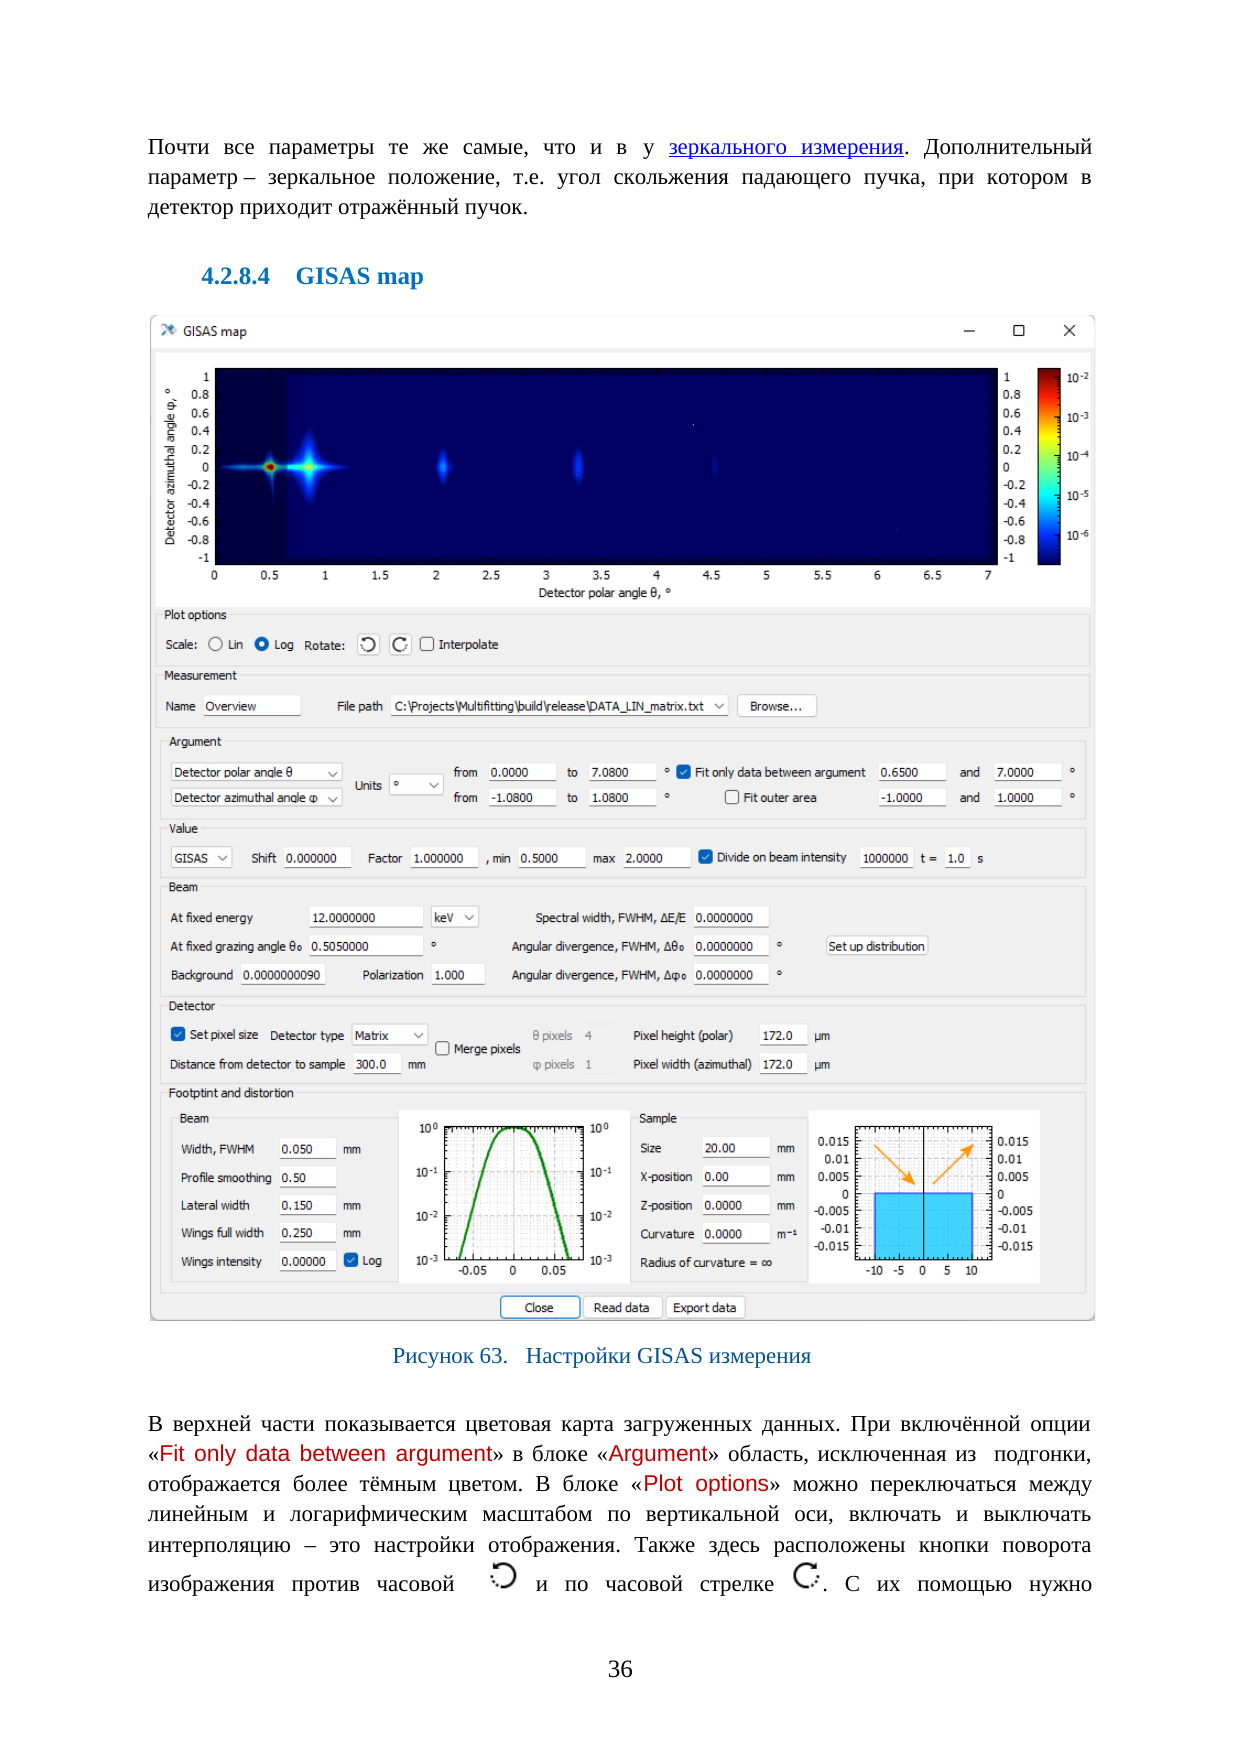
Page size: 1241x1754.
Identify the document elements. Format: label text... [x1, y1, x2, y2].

picture [488, 1560, 519, 1591]
text Почти все параметры те же самые, что и в y зеркального измерения. Дополнительный параметр – зеркальное положение, т.е. угол скольжения падающего пучка, при котором в детектор приходит отражённый пучок. [148, 133, 1093, 220]
picture [791, 1560, 822, 1591]
subtitle GISAS map [201, 261, 1093, 290]
picture [150, 315, 1096, 1321]
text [148, 1409, 1093, 1596]
list Настройки GISAS измерения [178, 1321, 1093, 1368]
